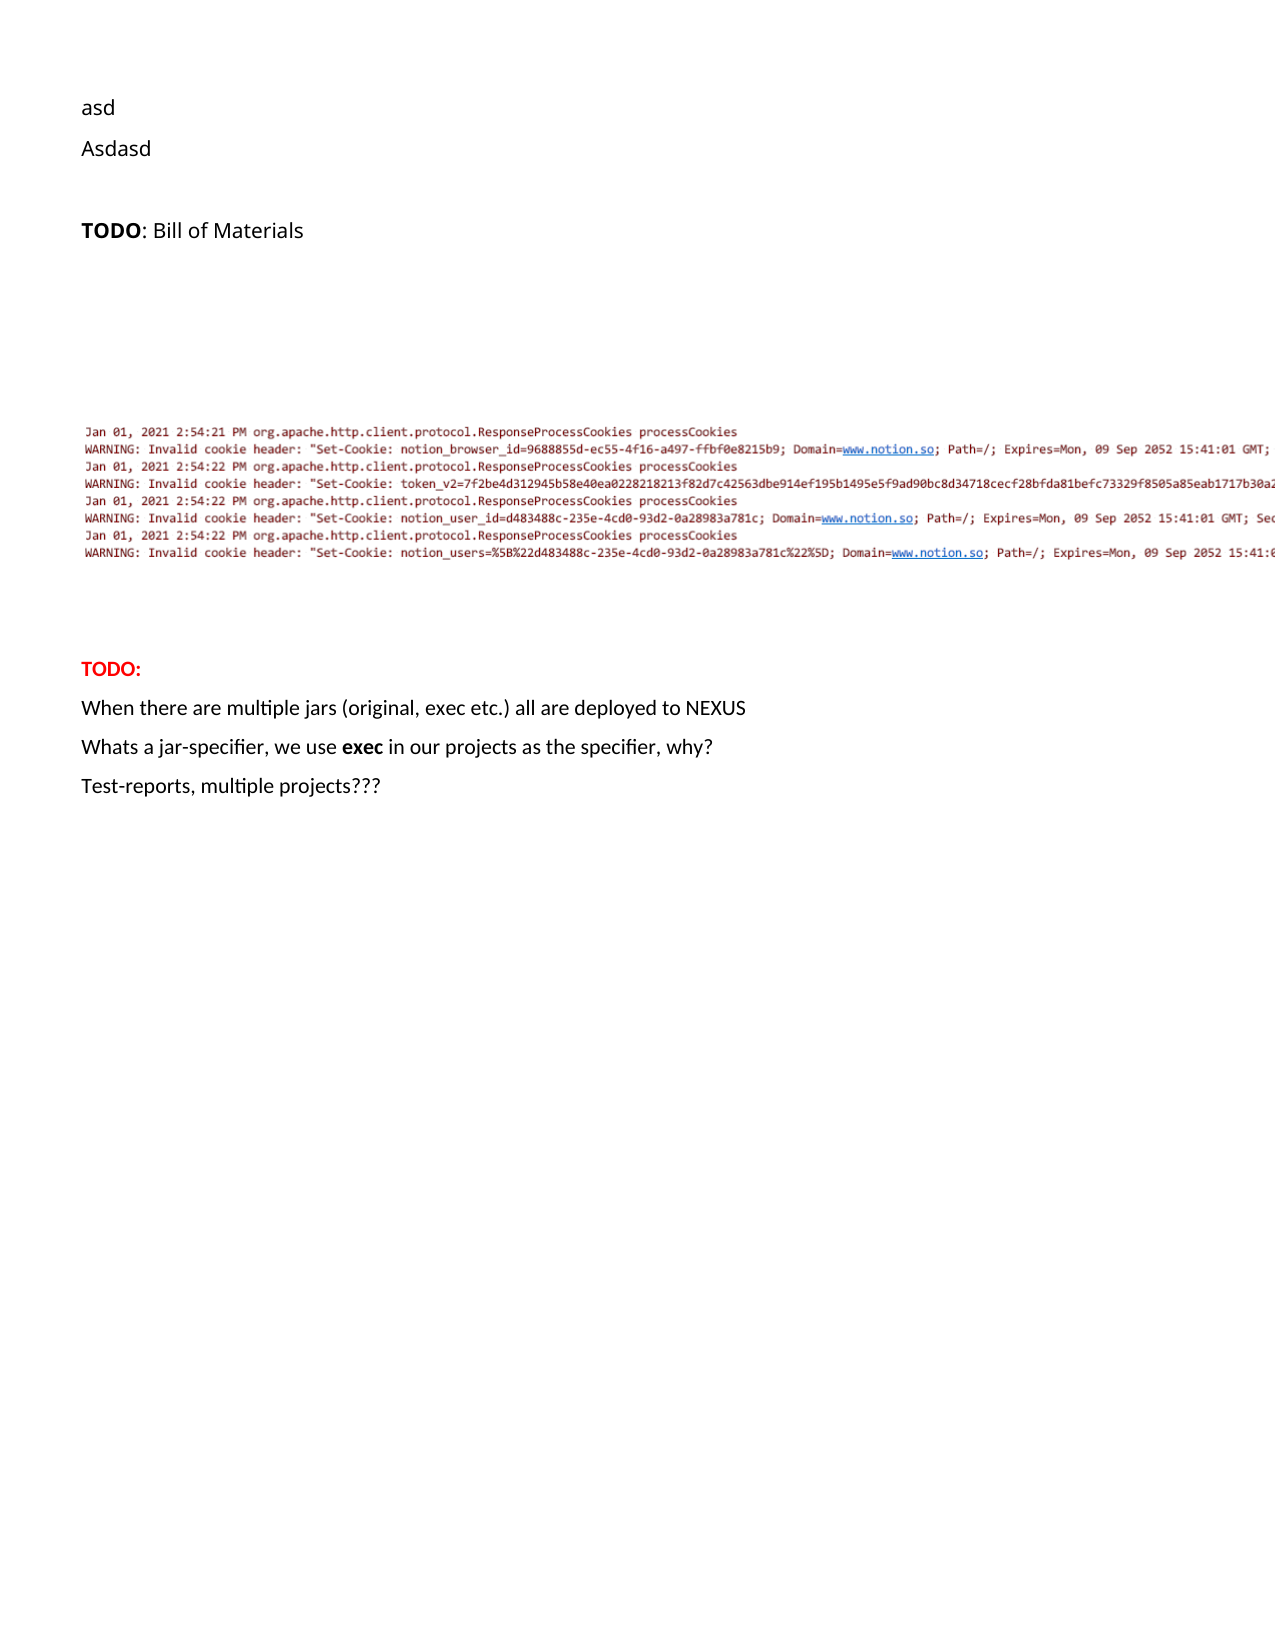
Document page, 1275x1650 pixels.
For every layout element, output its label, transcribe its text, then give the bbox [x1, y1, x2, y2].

text Asdasd [81, 134, 1194, 163]
text asd [81, 93, 1194, 122]
text Test-reports, multiple projects??? [81, 772, 1194, 799]
text TODO: Bill of Materials [81, 216, 1194, 245]
text When there are multiple jars (original, exec etc.) all are deployed to NEXUS [81, 694, 1194, 721]
text Whats a jar-specifier, we use exec in our projects as the specifier, why? [81, 733, 1194, 760]
picture [81, 421, 1275, 563]
text TODO: [81, 655, 1194, 682]
